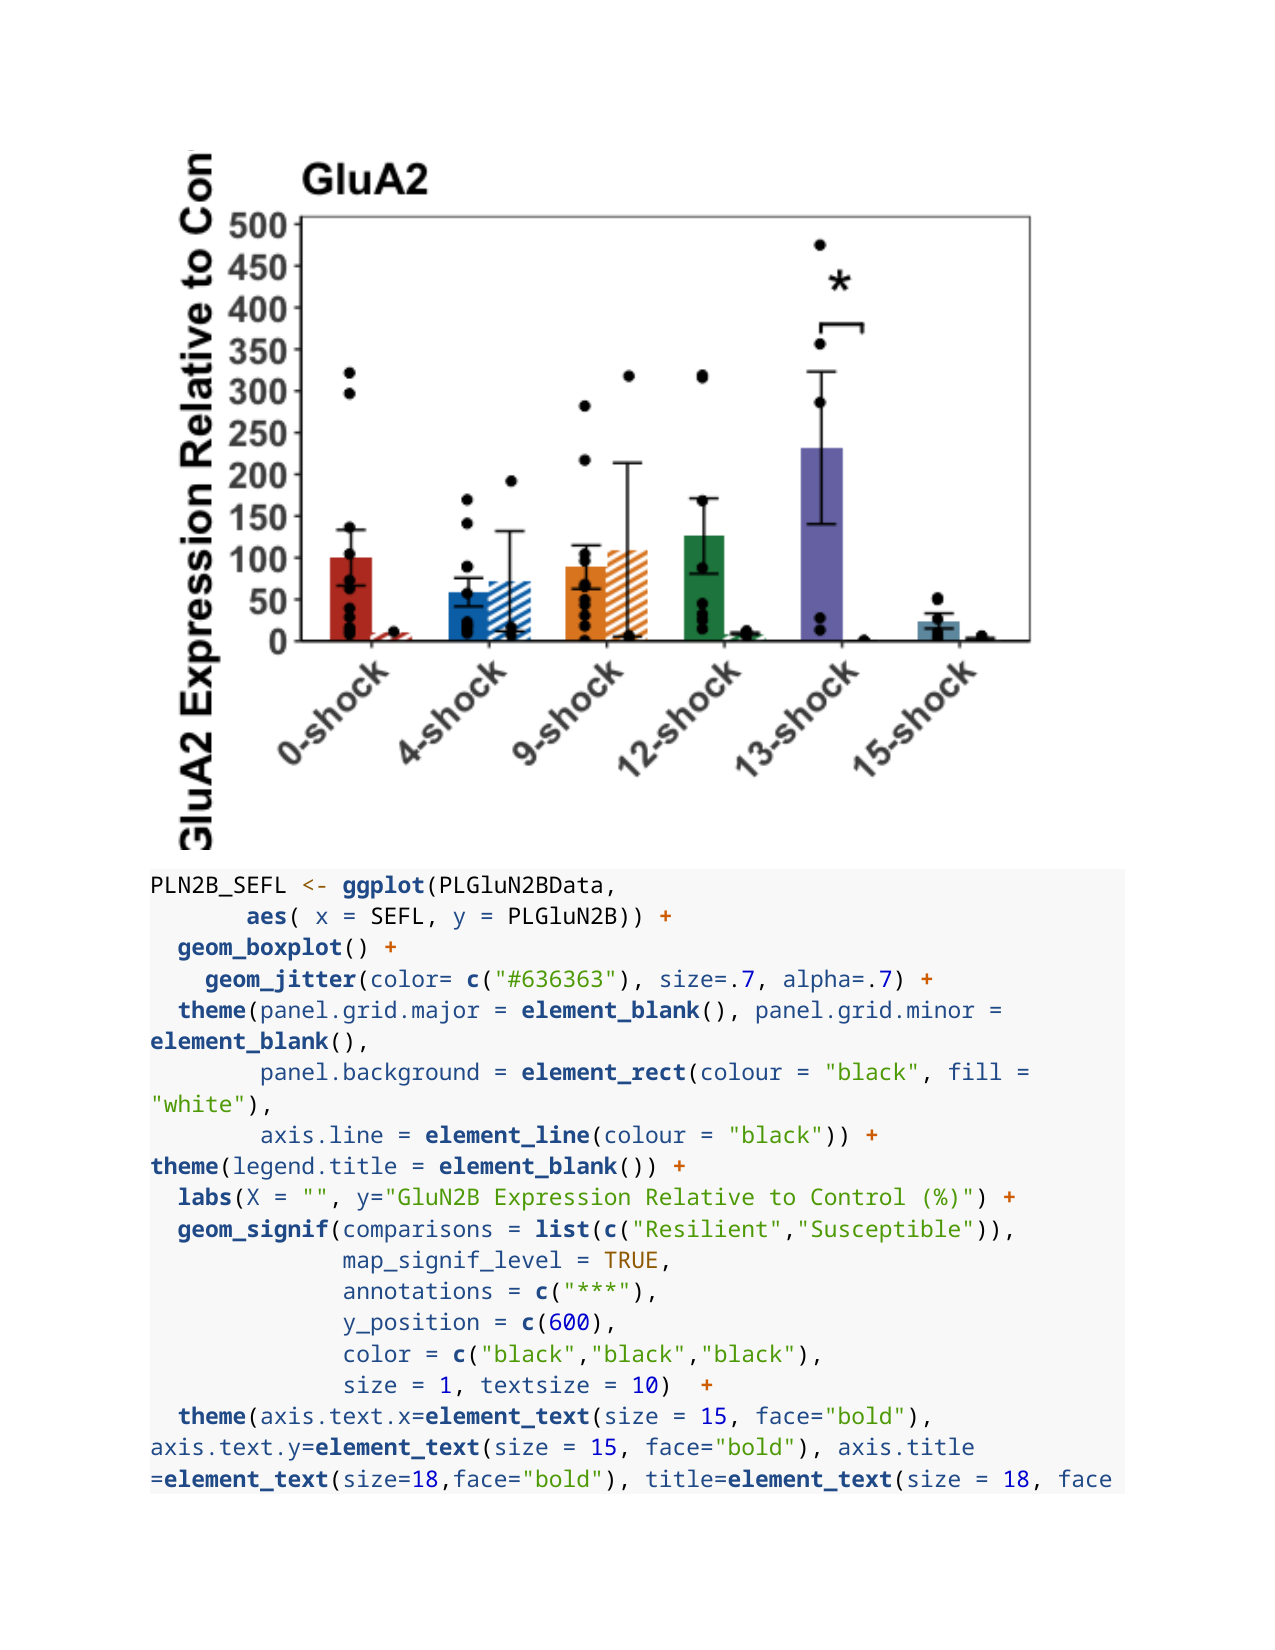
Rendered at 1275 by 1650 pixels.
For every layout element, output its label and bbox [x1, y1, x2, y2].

picture [168, 150, 1044, 850]
text [150, 869, 1125, 1494]
